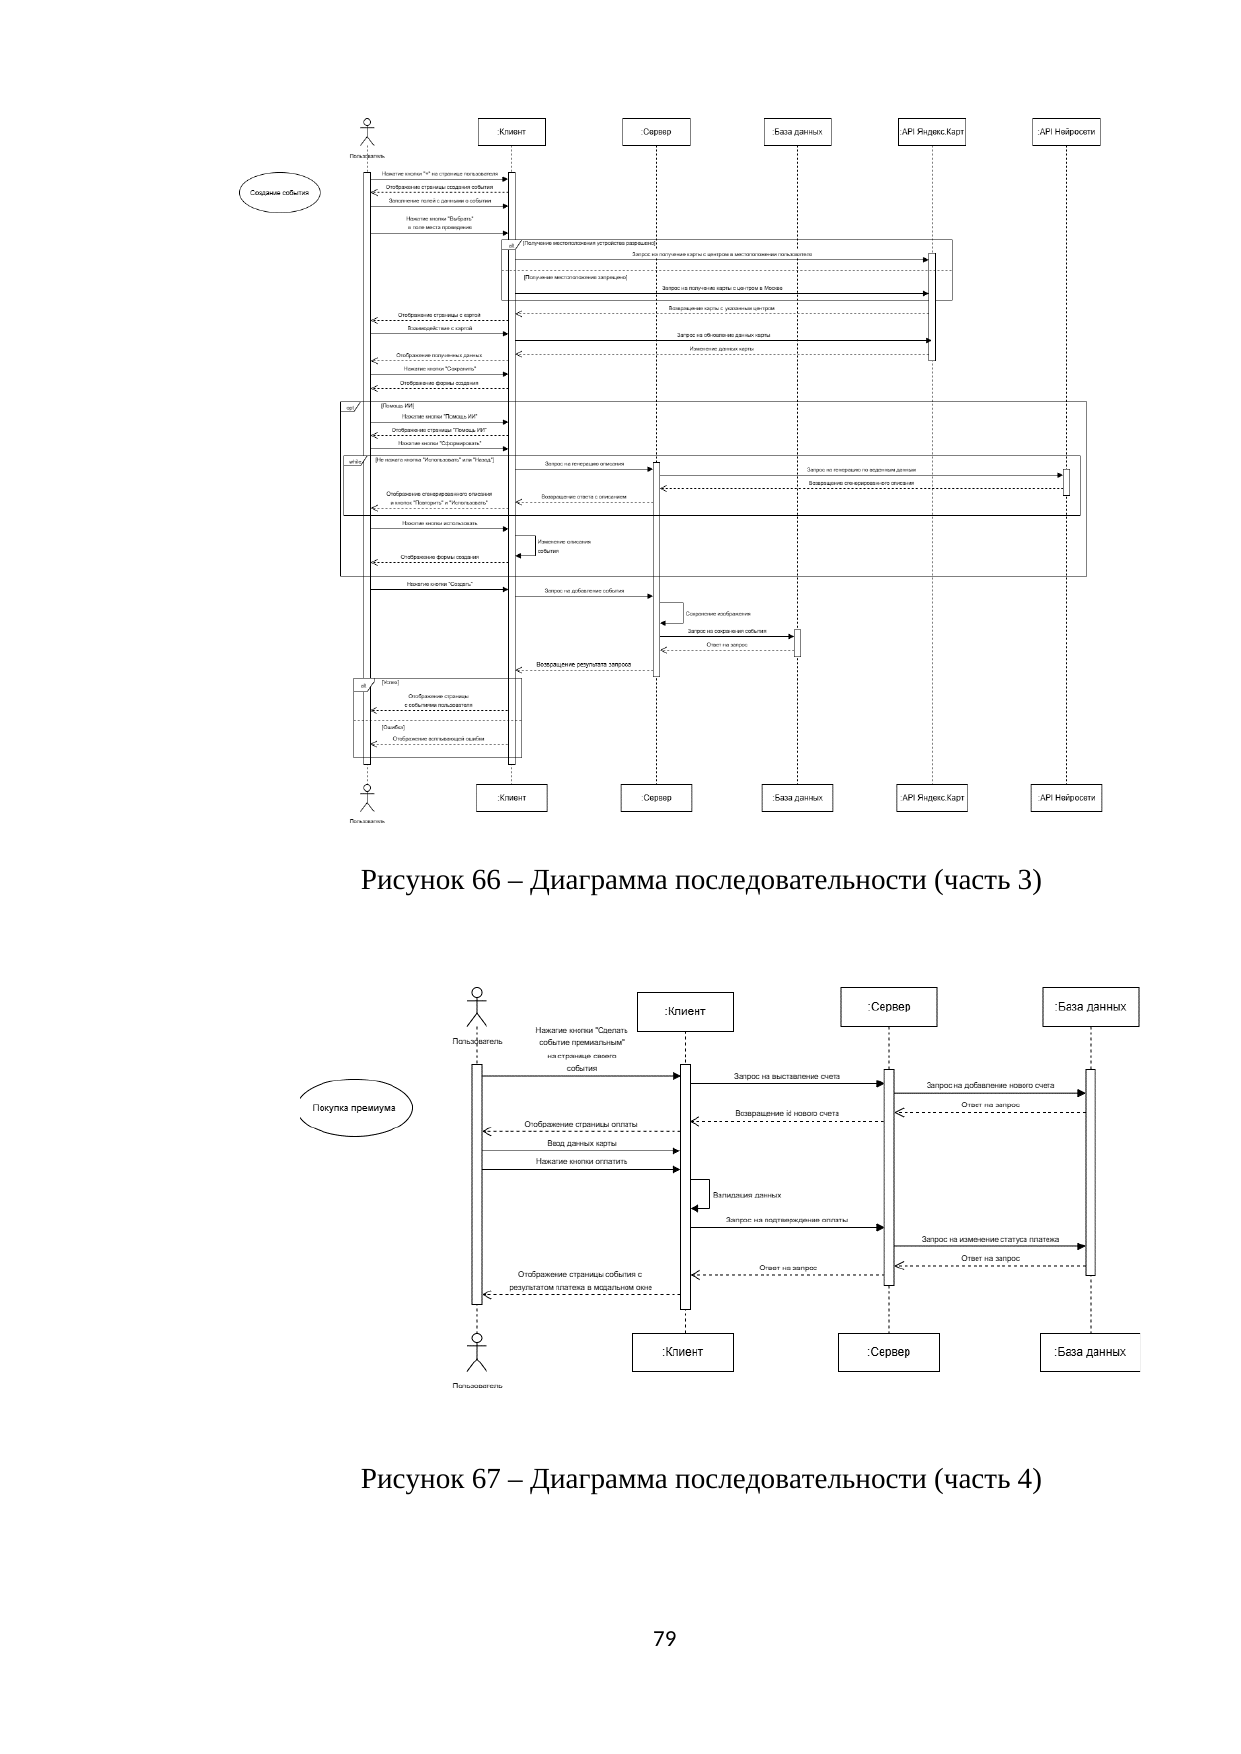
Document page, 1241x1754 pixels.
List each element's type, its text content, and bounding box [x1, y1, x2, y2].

picture [177, 118, 1152, 829]
picture [300, 987, 1141, 1432]
text Диаграмма последовательности (часть 4) [251, 1461, 1152, 1494]
text Диаграмма последовательности (часть 3) [251, 862, 1152, 895]
